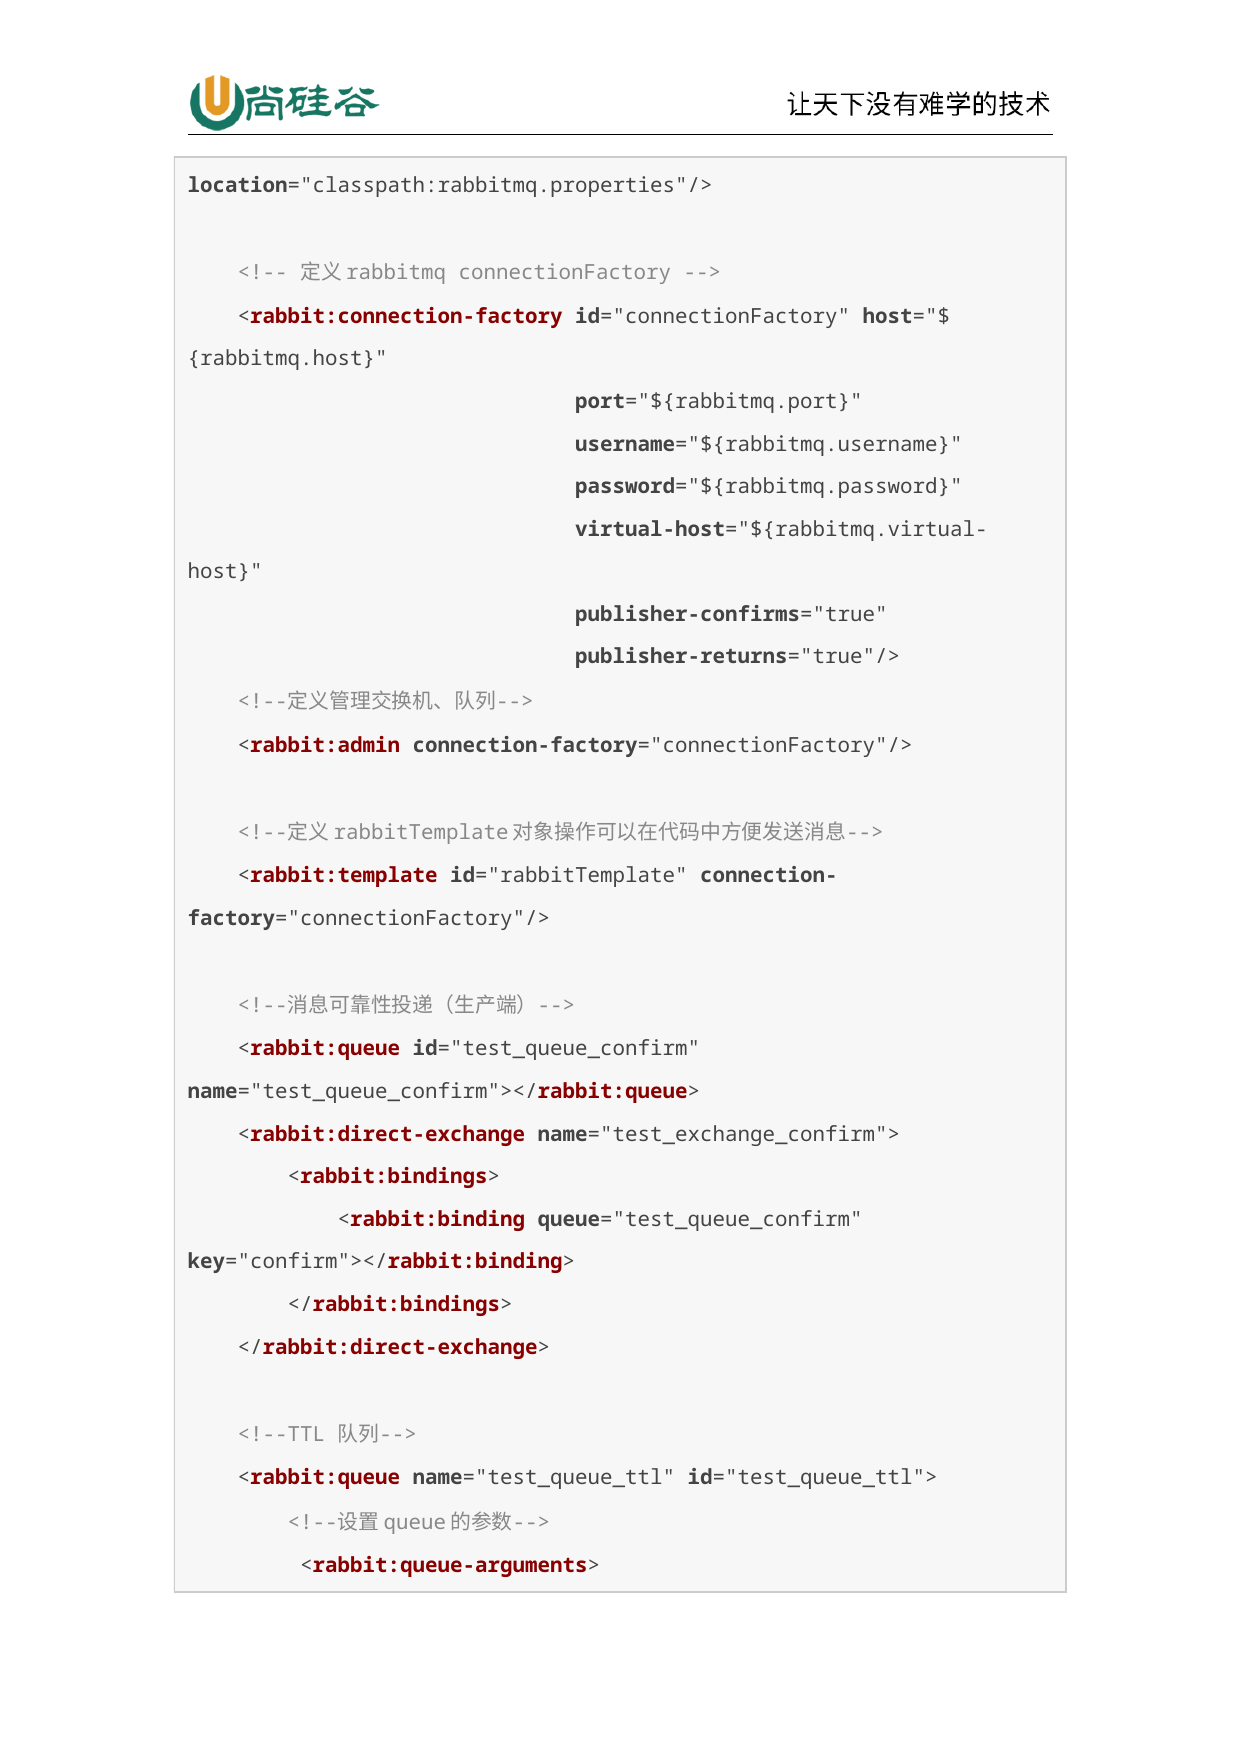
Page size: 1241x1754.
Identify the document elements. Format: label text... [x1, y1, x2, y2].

text <rabbit:connection-factory id="connectionFactory" host="${rabbitmq.host}" [175, 287, 1065, 372]
text <rabbit:queue-arguments> [175, 1536, 1065, 1591]
text <!--消息可靠性投递（生产端）--> [175, 974, 1065, 1018]
text <!-- 定义rabbitmq connectionFactory --> [175, 241, 1065, 286]
text publisher-confirms="true" [175, 585, 1065, 627]
text <rabbit:bindings> [175, 1147, 1065, 1190]
text username="${rabbitmq.username}" [175, 414, 1065, 457]
text password="${rabbitmq.password}" [175, 457, 1065, 500]
text publisher-returns="true"/> [175, 628, 1065, 670]
text </rabbit:direct-exchange> [175, 1318, 1065, 1360]
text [175, 158, 1065, 199]
text <!--定义rabbitTemplate对象操作可以在代码中方便发送消息--> [175, 801, 1065, 845]
text <!--TTL 队列--> [175, 1403, 1065, 1447]
text virtual-host="${rabbitmq.virtual-host}" [175, 500, 1065, 585]
text <rabbit:template id="rabbitTemplate" connection-factory="connectionFactory"/> [175, 846, 1065, 931]
text <rabbit:queue id="test_queue_confirm" name="test_queue_confirm"></rabbit:queue> [175, 1019, 1065, 1104]
text <!--定义管理交换机、队列--> [175, 670, 1065, 714]
picture [187, 73, 1053, 132]
text <rabbit:queue name="test_queue_ttl" id="test_queue_ttl"> [175, 1448, 1065, 1491]
text <rabbit:admin connection-factory="connectionFactory"/> [175, 716, 1065, 758]
text <rabbit:binding queue="test_queue_confirm" key="confirm"></rabbit:binding> [175, 1190, 1065, 1275]
text </rabbit:bindings> [175, 1275, 1065, 1318]
text <!--设置queue的参数--> [175, 1491, 1065, 1535]
text <rabbit:direct-exchange name="test_exchange_confirm"> [175, 1105, 1065, 1147]
text port="${rabbitmq.port}" [175, 372, 1065, 414]
